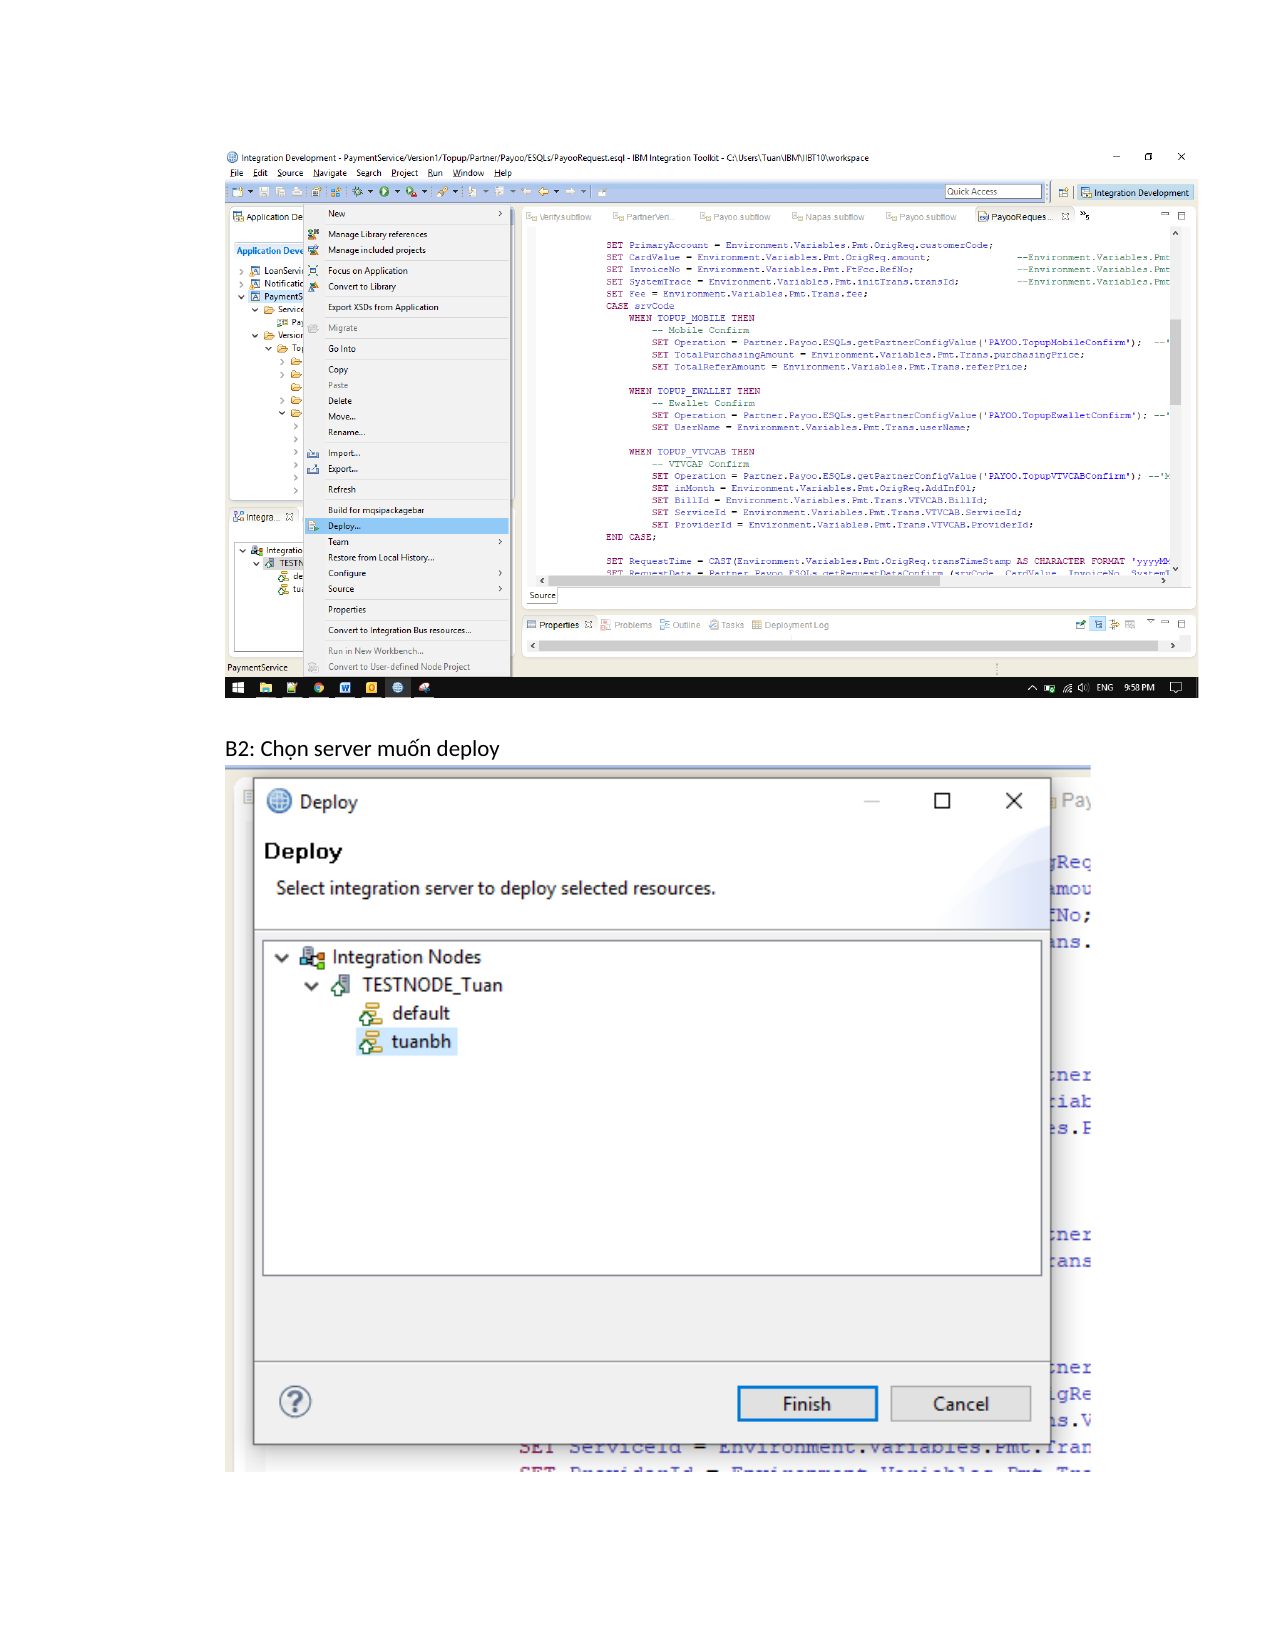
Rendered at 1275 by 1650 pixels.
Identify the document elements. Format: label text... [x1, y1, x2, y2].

picture [225, 150, 1199, 698]
picture [225, 765, 1091, 1472]
list B2: Chọn server muốn deploy [225, 734, 1125, 762]
